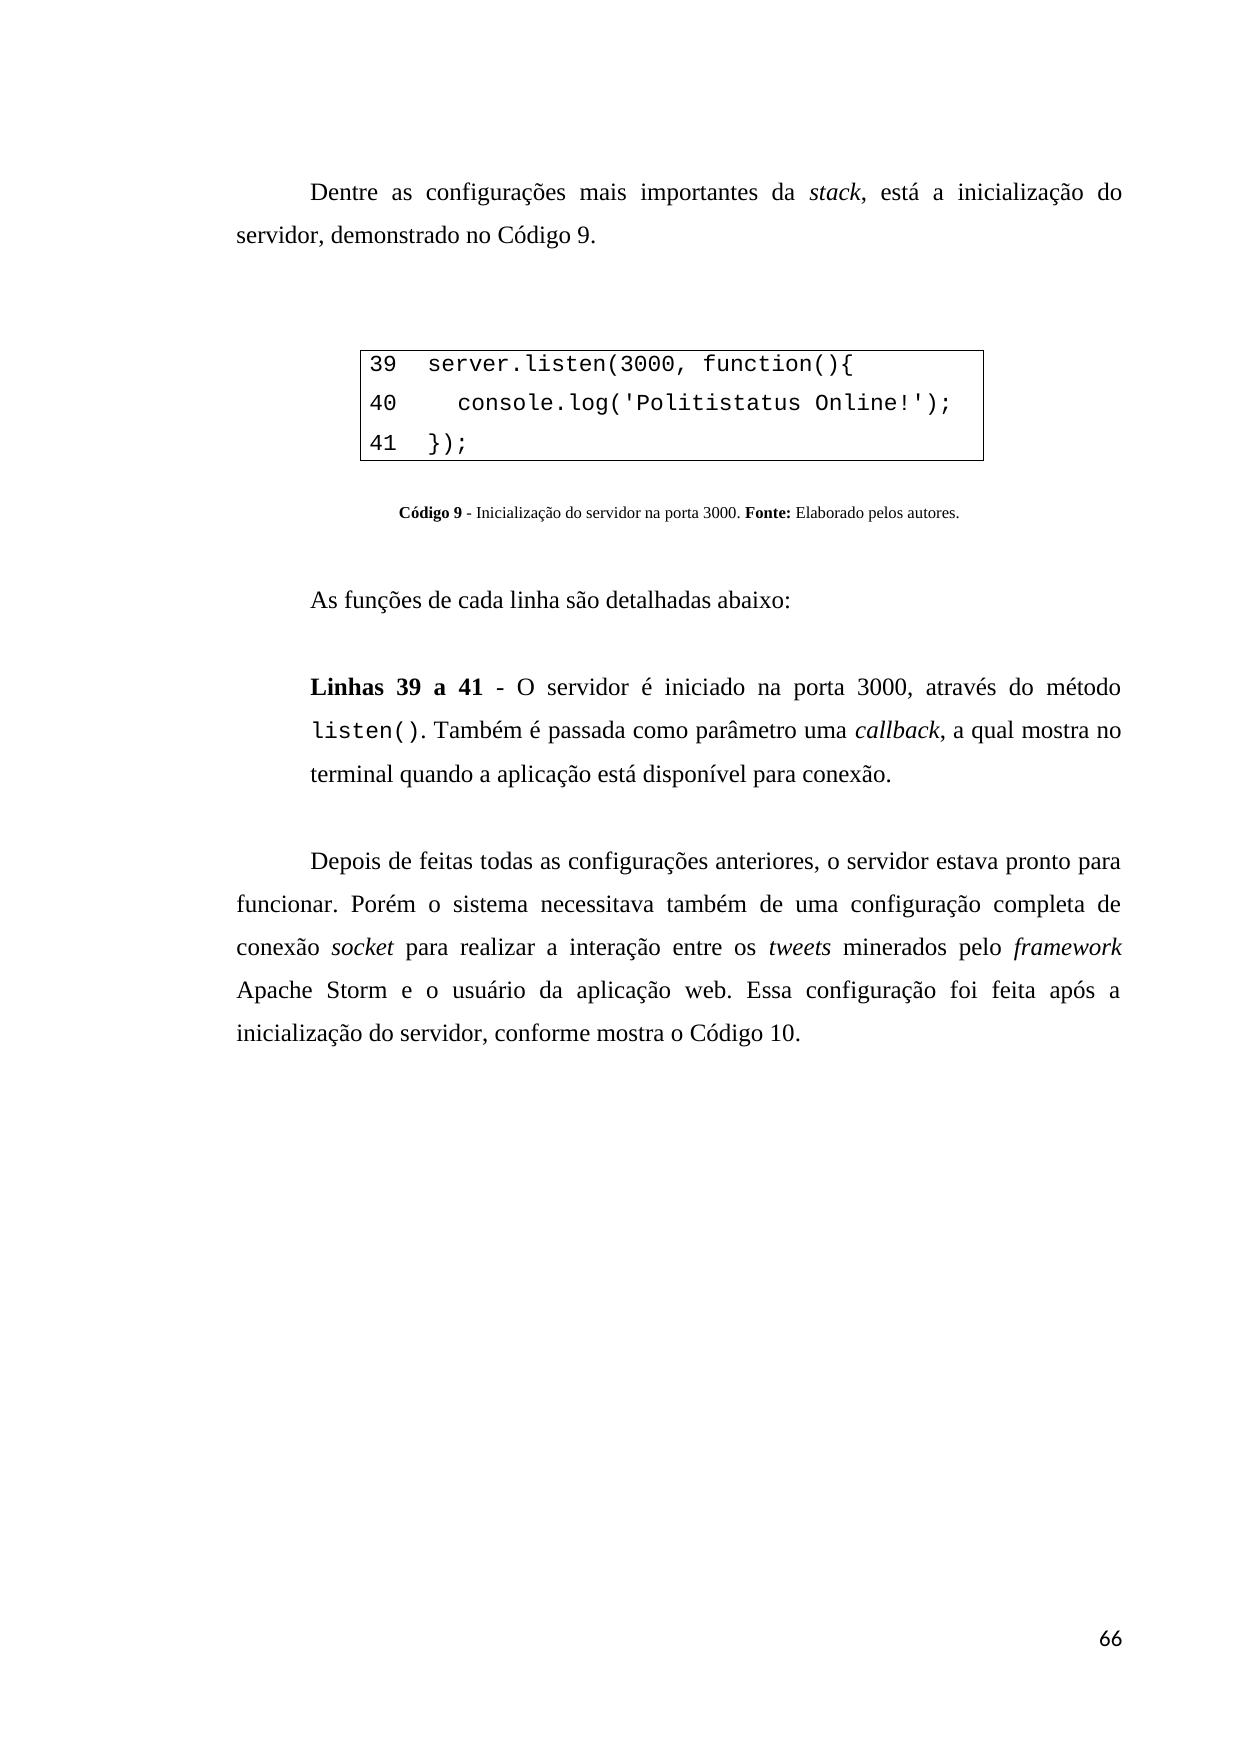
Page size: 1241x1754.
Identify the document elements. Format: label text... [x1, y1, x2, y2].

text Linhas 39 a 41 - O servidor é iniciado na porta 3000, através do método listen(). Também é passada como parâmetro uma callback, a qual mostra no terminal quando a aplicação está disponível para conexão. [310, 672, 1122, 788]
text As funções de cada linha são detalhadas abaixo: [236, 586, 1122, 614]
text Código 9 - Inicialização do servidor na porta 3000. Fonte: Elaborado pelos autores. [236, 502, 1122, 522]
list }); [361, 428, 983, 460]
list console.log('Politistatus Online!'); [361, 388, 983, 418]
list server.listen(3000, function(){ [361, 351, 983, 379]
text Dentre as configurações mais importantes da stack, está a inicialização do servidor, demonstrado no Código 9. [236, 177, 1122, 249]
text Depois de feitas todas as configurações anteriores, o servidor estava pronto para funcionar. Porém o sistema necessitava também de uma configuração completa de conexão socket para realizar a interação entre os tweets minerados pelo framework Apache Storm e o usuário da aplicação web. Essa configuração foi feita após a inicialização do servidor, conforme mostra o Código 10. [236, 846, 1122, 1047]
